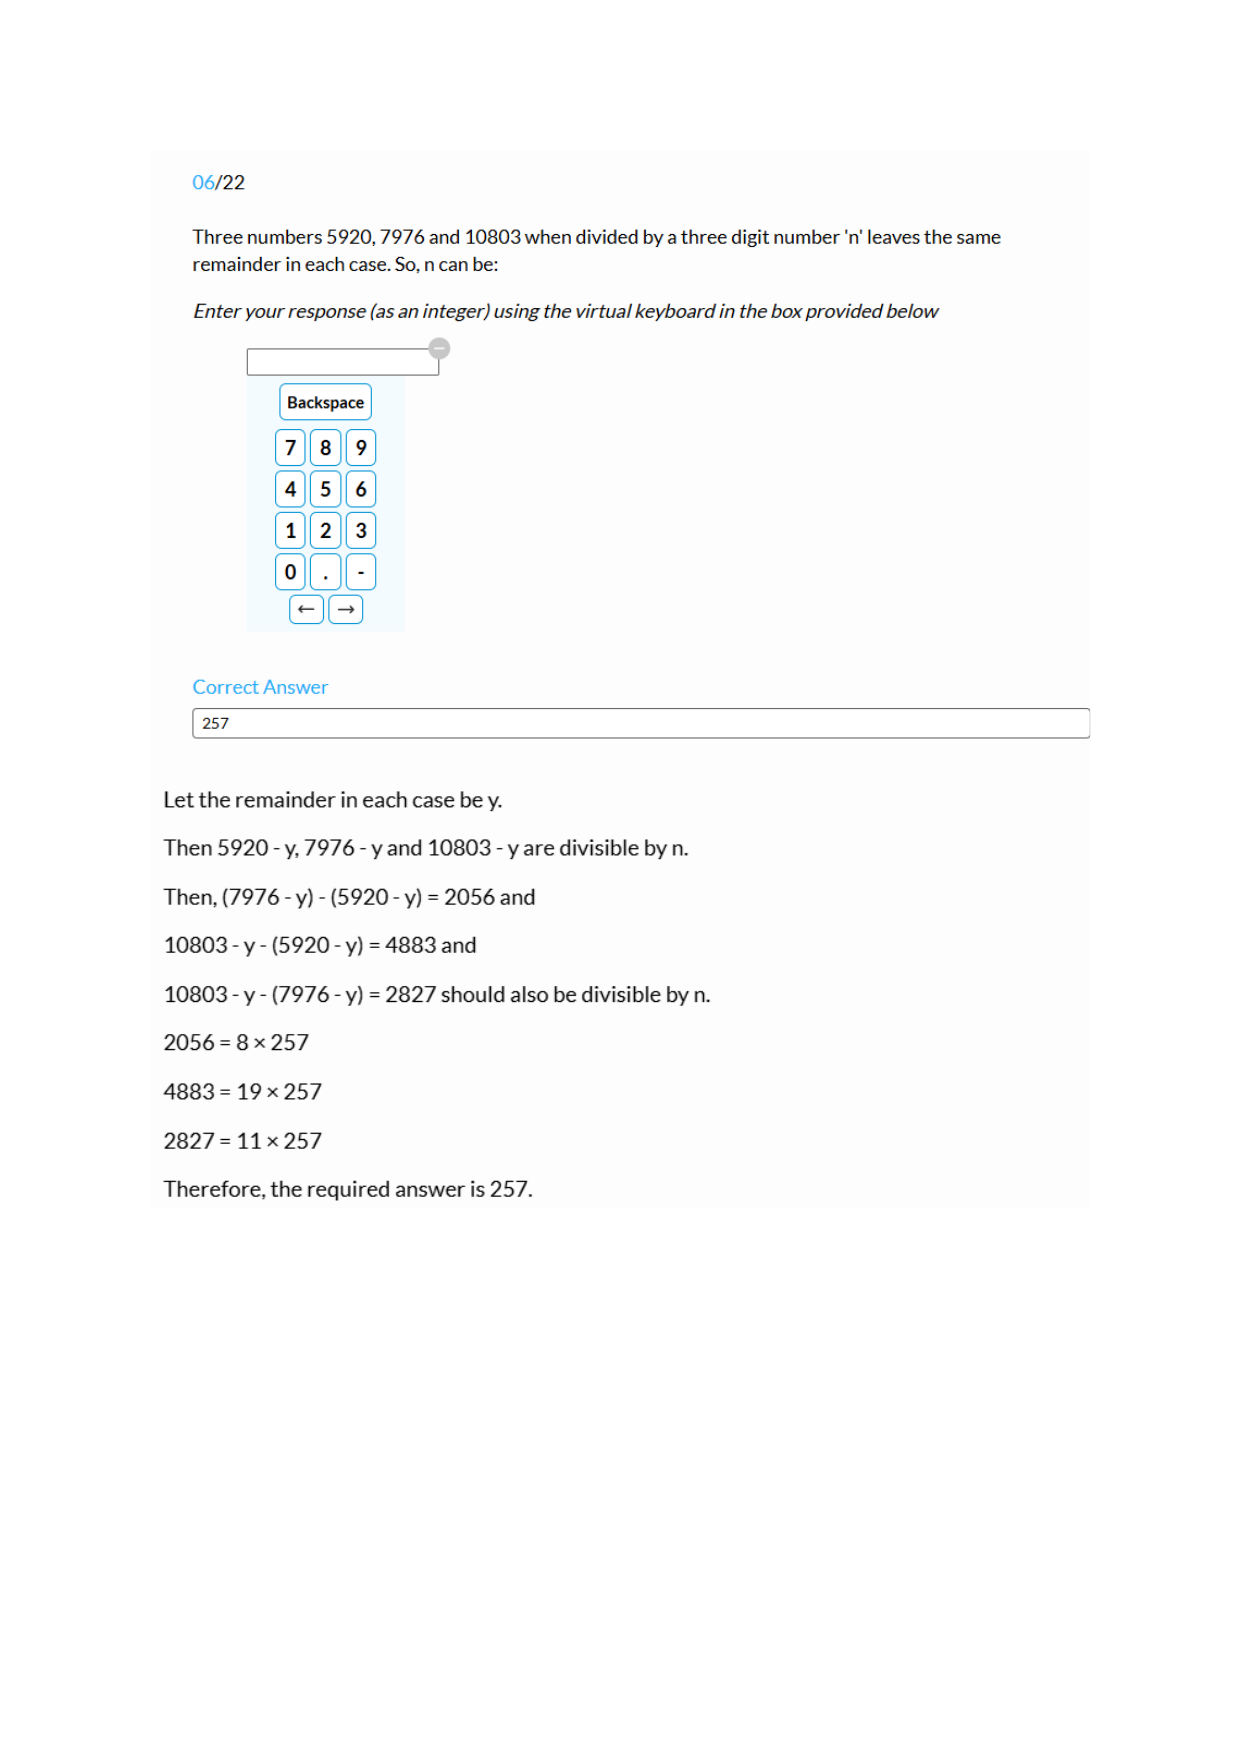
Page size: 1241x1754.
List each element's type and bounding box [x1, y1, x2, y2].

picture [150, 150, 1091, 756]
picture [150, 757, 1091, 1208]
